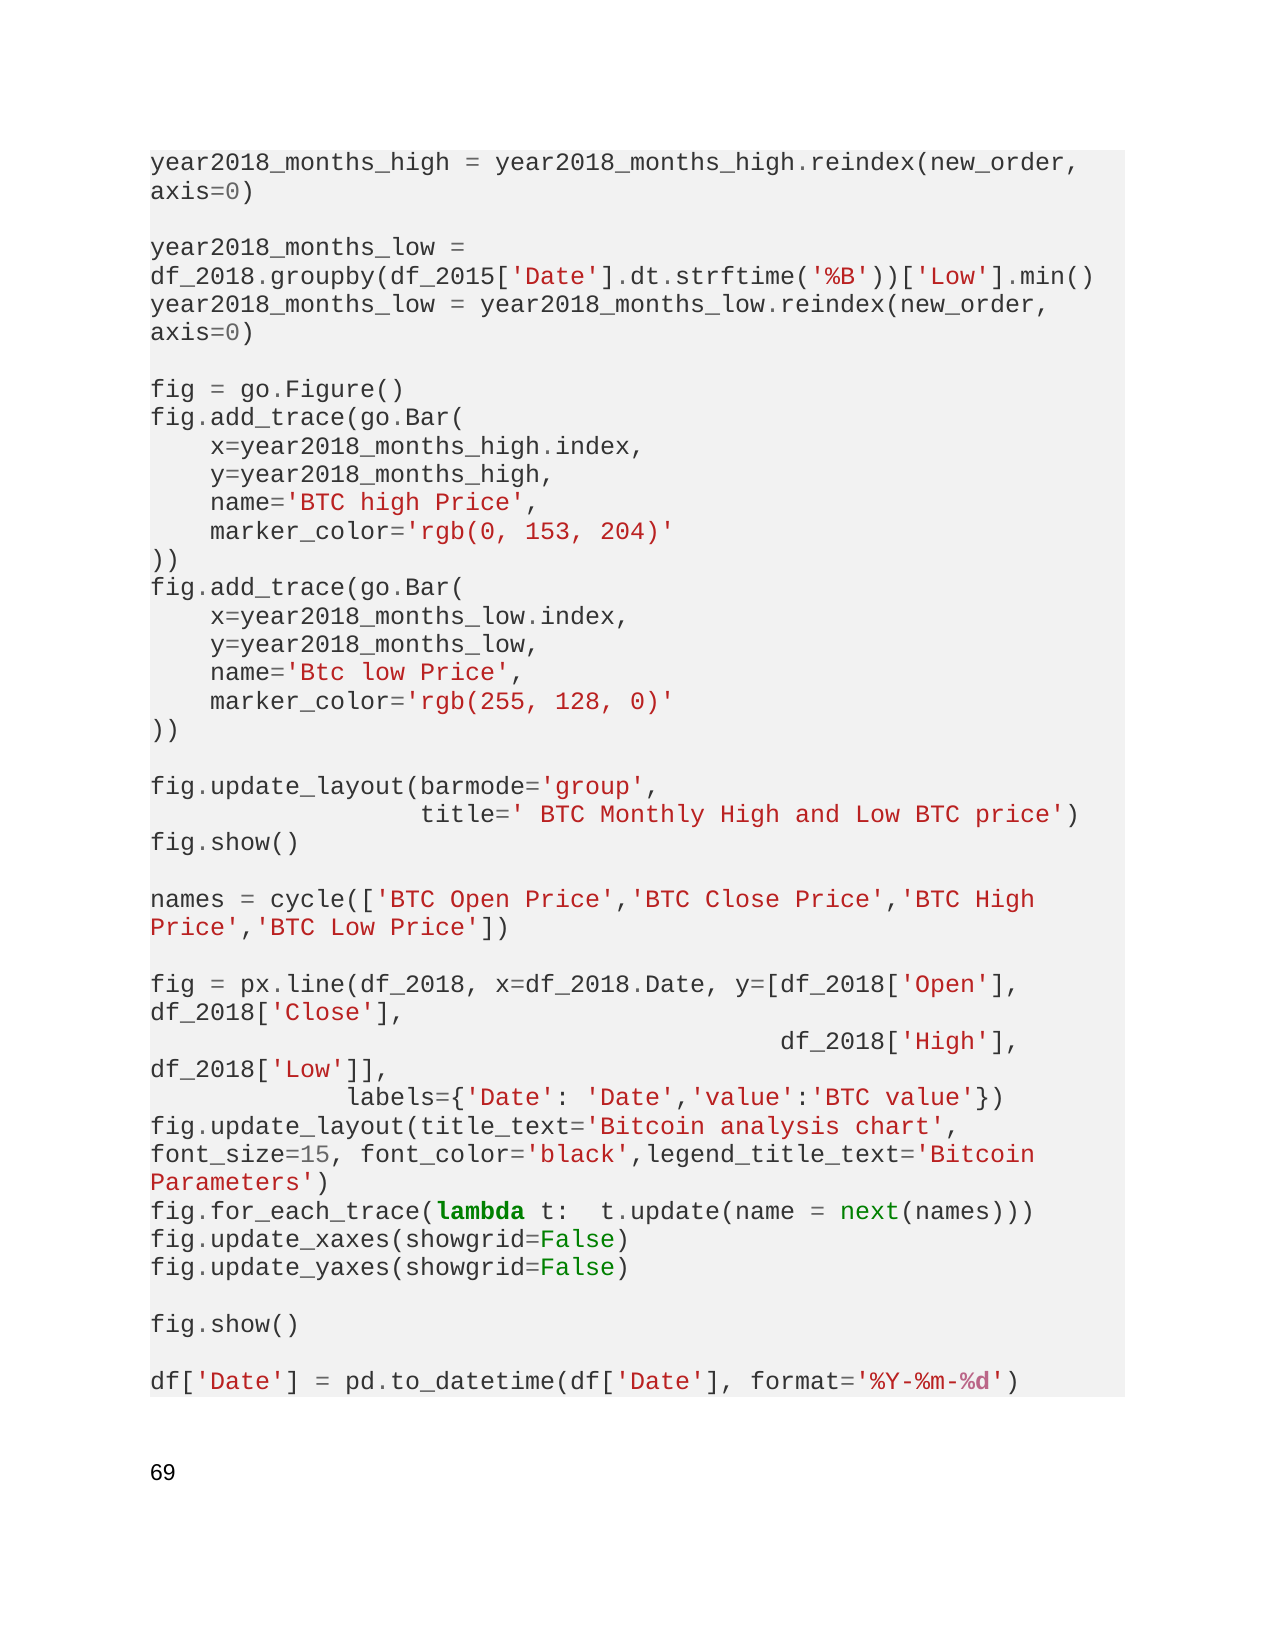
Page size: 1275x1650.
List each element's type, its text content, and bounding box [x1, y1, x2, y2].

text df_2018['High'], df_2018['Low']], [150, 1028, 1125, 1085]
text df['Date'] = pd.to_datetime(df['Date'], format='%Y-%m-%d') [150, 1368, 1125, 1397]
text fig.add_trace(go.Bar( [150, 575, 1125, 603]
text )) [150, 547, 1125, 575]
text fig.update_layout(barmode='group', [150, 773, 1125, 802]
text fig.update_layout(title_text='Bitcoin analysis chart', font_size=15, font_color='black',legend_title_text='Bitcoin Parameters') [150, 1113, 1125, 1198]
text x=year2018_months_high.index, [150, 433, 1125, 462]
text names = cycle(['BTC Open Price','BTC Close Price','BTC High Price','BTC Low Price']) [150, 887, 1125, 943]
text year2018_months_high = year2018_months_high.reindex(new_order, axis=0) [150, 150, 1125, 207]
text fig = px.line(df_2018, x=df_2018.Date, y=[df_2018['Open'], df_2018['Close'], [150, 972, 1125, 1028]
text marker_color='rgb(255, 128, 0)' [150, 688, 1125, 717]
text y=year2018_months_high, [150, 462, 1125, 490]
text marker_color='rgb(0, 153, 204)' [150, 518, 1125, 547]
text title=' BTC Monthly High and Low BTC price') [150, 802, 1125, 830]
text year2018_months_low = year2018_months_low.reindex(new_order, axis=0) [150, 292, 1125, 348]
text fig.show() [150, 830, 1125, 858]
text fig.show() [150, 1312, 1125, 1340]
text fig.update_yaxes(showgrid=False) [150, 1255, 1125, 1283]
text year2018_months_low = df_2018.groupby(df_2015['Date'].dt.strftime('%B'))['Low'].min() [150, 235, 1125, 292]
text fig.for_each_trace(lambda t: t.update(name = next(names))) [150, 1198, 1125, 1227]
text name='Btc low Price', [150, 660, 1125, 688]
text name='BTC high Price', [150, 490, 1125, 518]
text fig.add_trace(go.Bar( [150, 405, 1125, 433]
text )) [150, 717, 1125, 745]
text fig = go.Figure() [150, 377, 1125, 405]
text x=year2018_months_low.index, [150, 603, 1125, 632]
text y=year2018_months_low, [150, 632, 1125, 660]
text labels={'Date': 'Date','value':'BTC value'}) [150, 1085, 1125, 1113]
text fig.update_xaxes(showgrid=False) [150, 1227, 1125, 1255]
